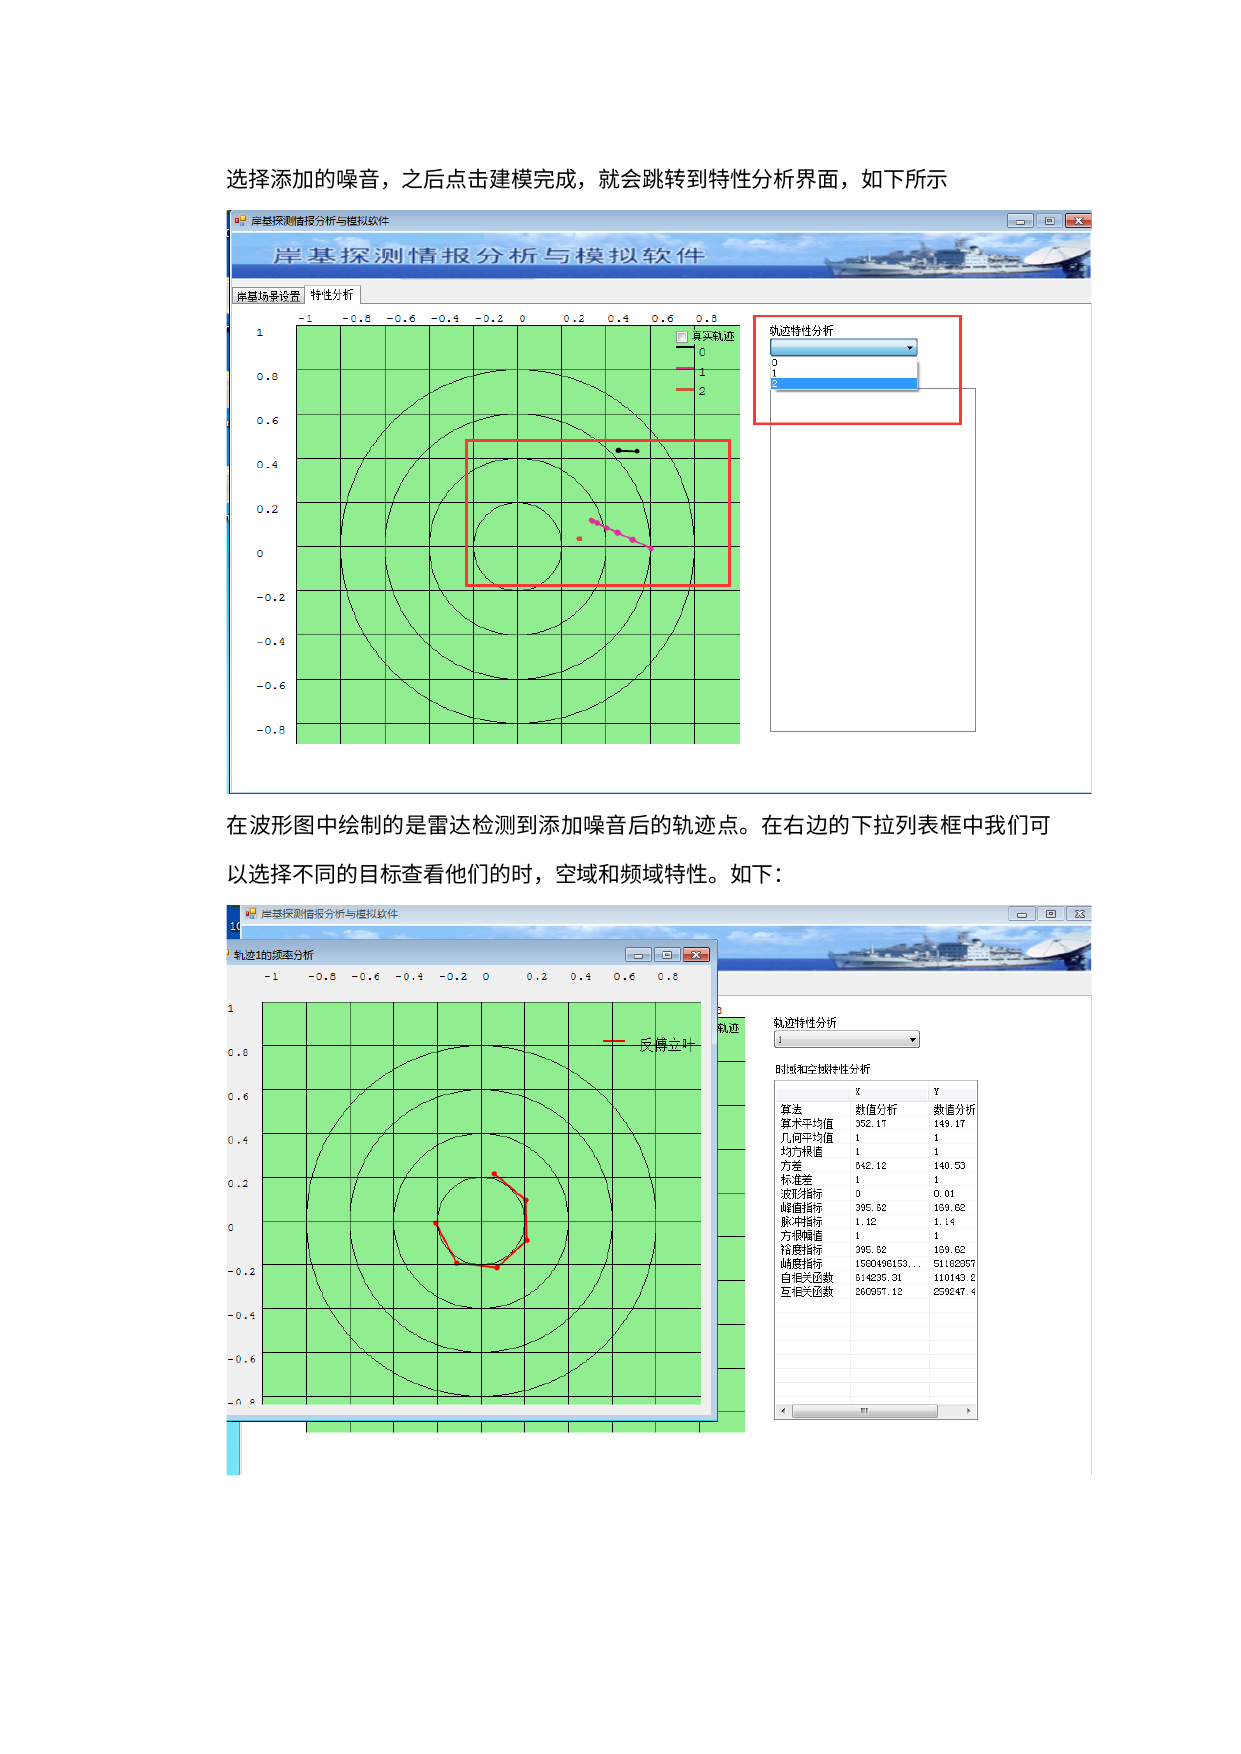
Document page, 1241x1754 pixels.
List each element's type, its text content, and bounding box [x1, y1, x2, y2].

picture [226, 905, 1092, 1475]
list 在波形图中绘制的是雷达检测到添加噪音后的轨迹点。在右边的下拉列表框中我们可以选择不同的目标查看他们的时，空域和频域特性。如下： [227, 808, 1053, 889]
picture [226, 210, 1092, 794]
list 选择添加的噪音，之后点击建模完成，就会跳转到特性分析界面，如下所示 [227, 162, 1053, 194]
